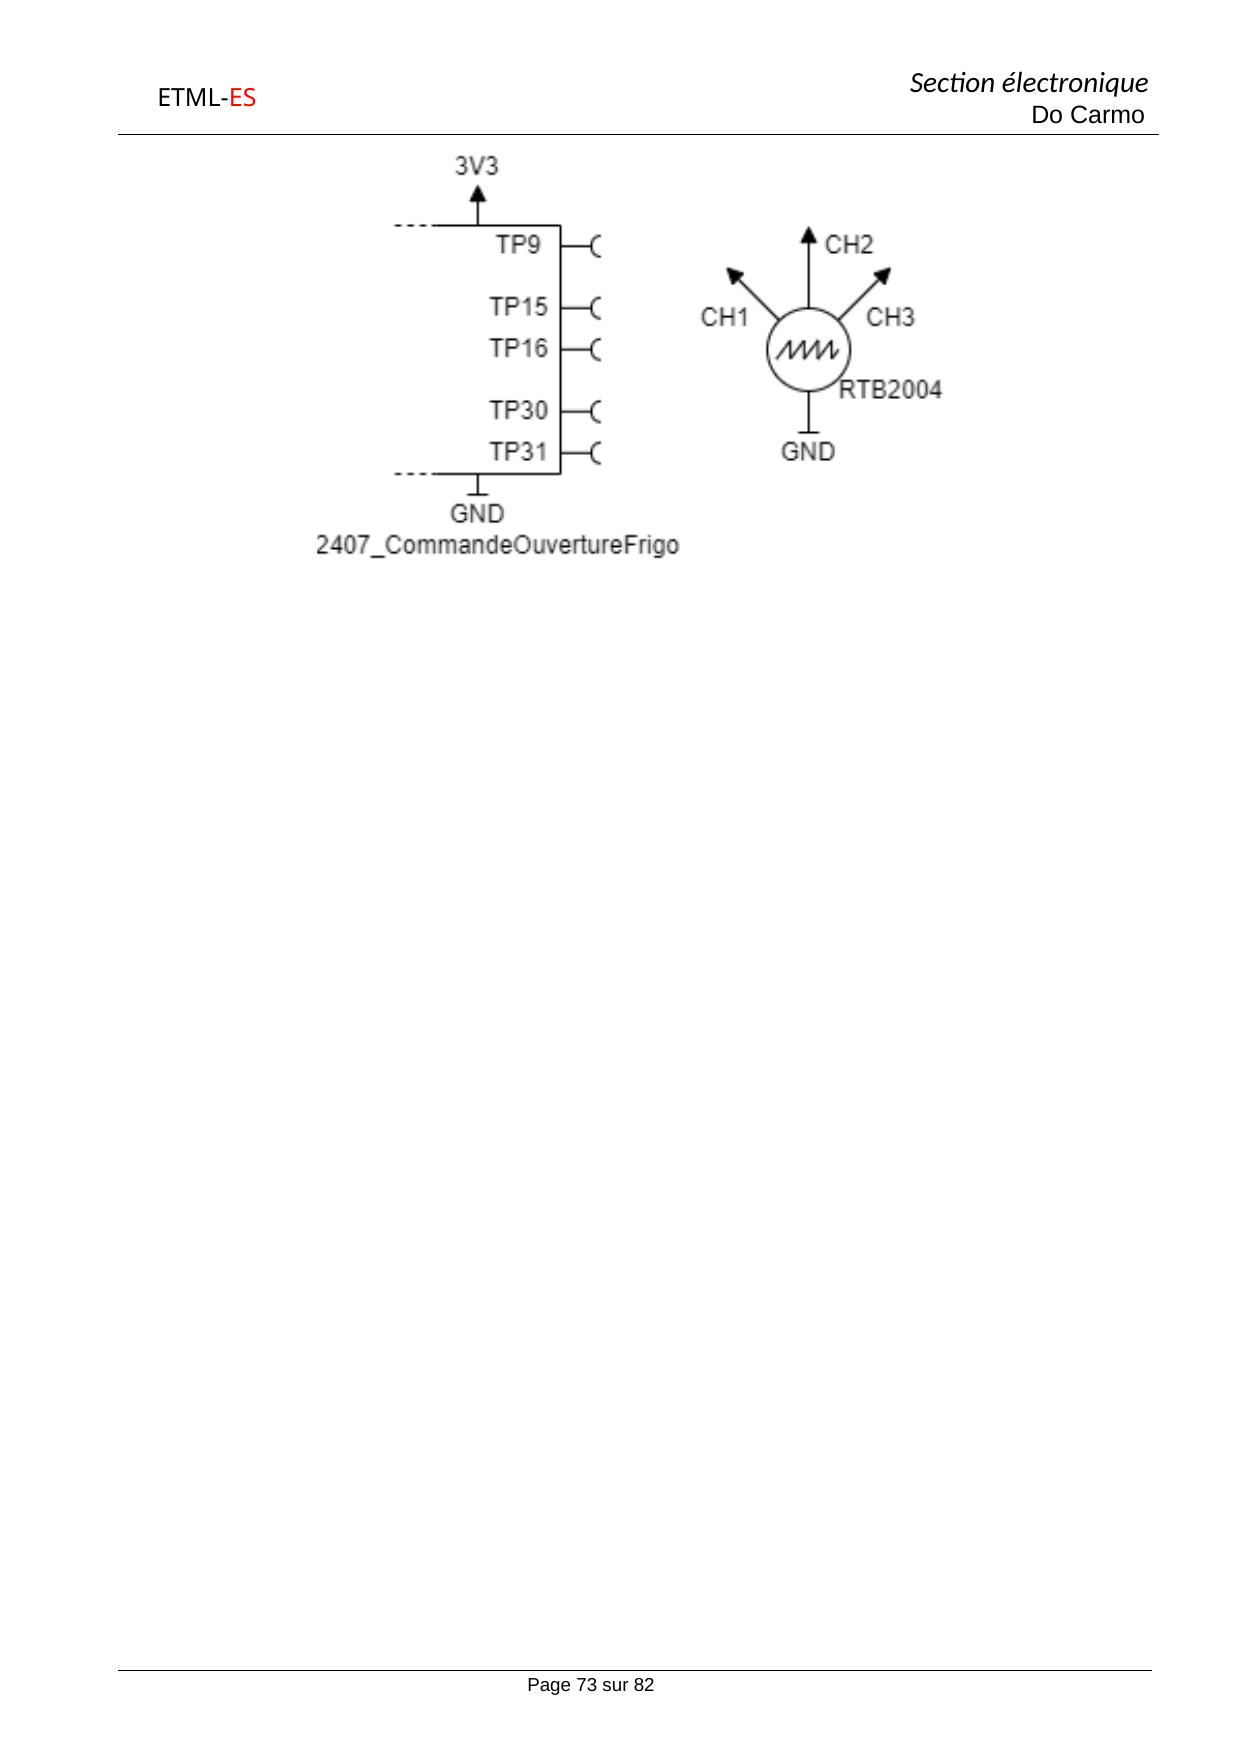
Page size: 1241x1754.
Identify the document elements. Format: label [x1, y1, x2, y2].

picture [316, 137, 953, 577]
